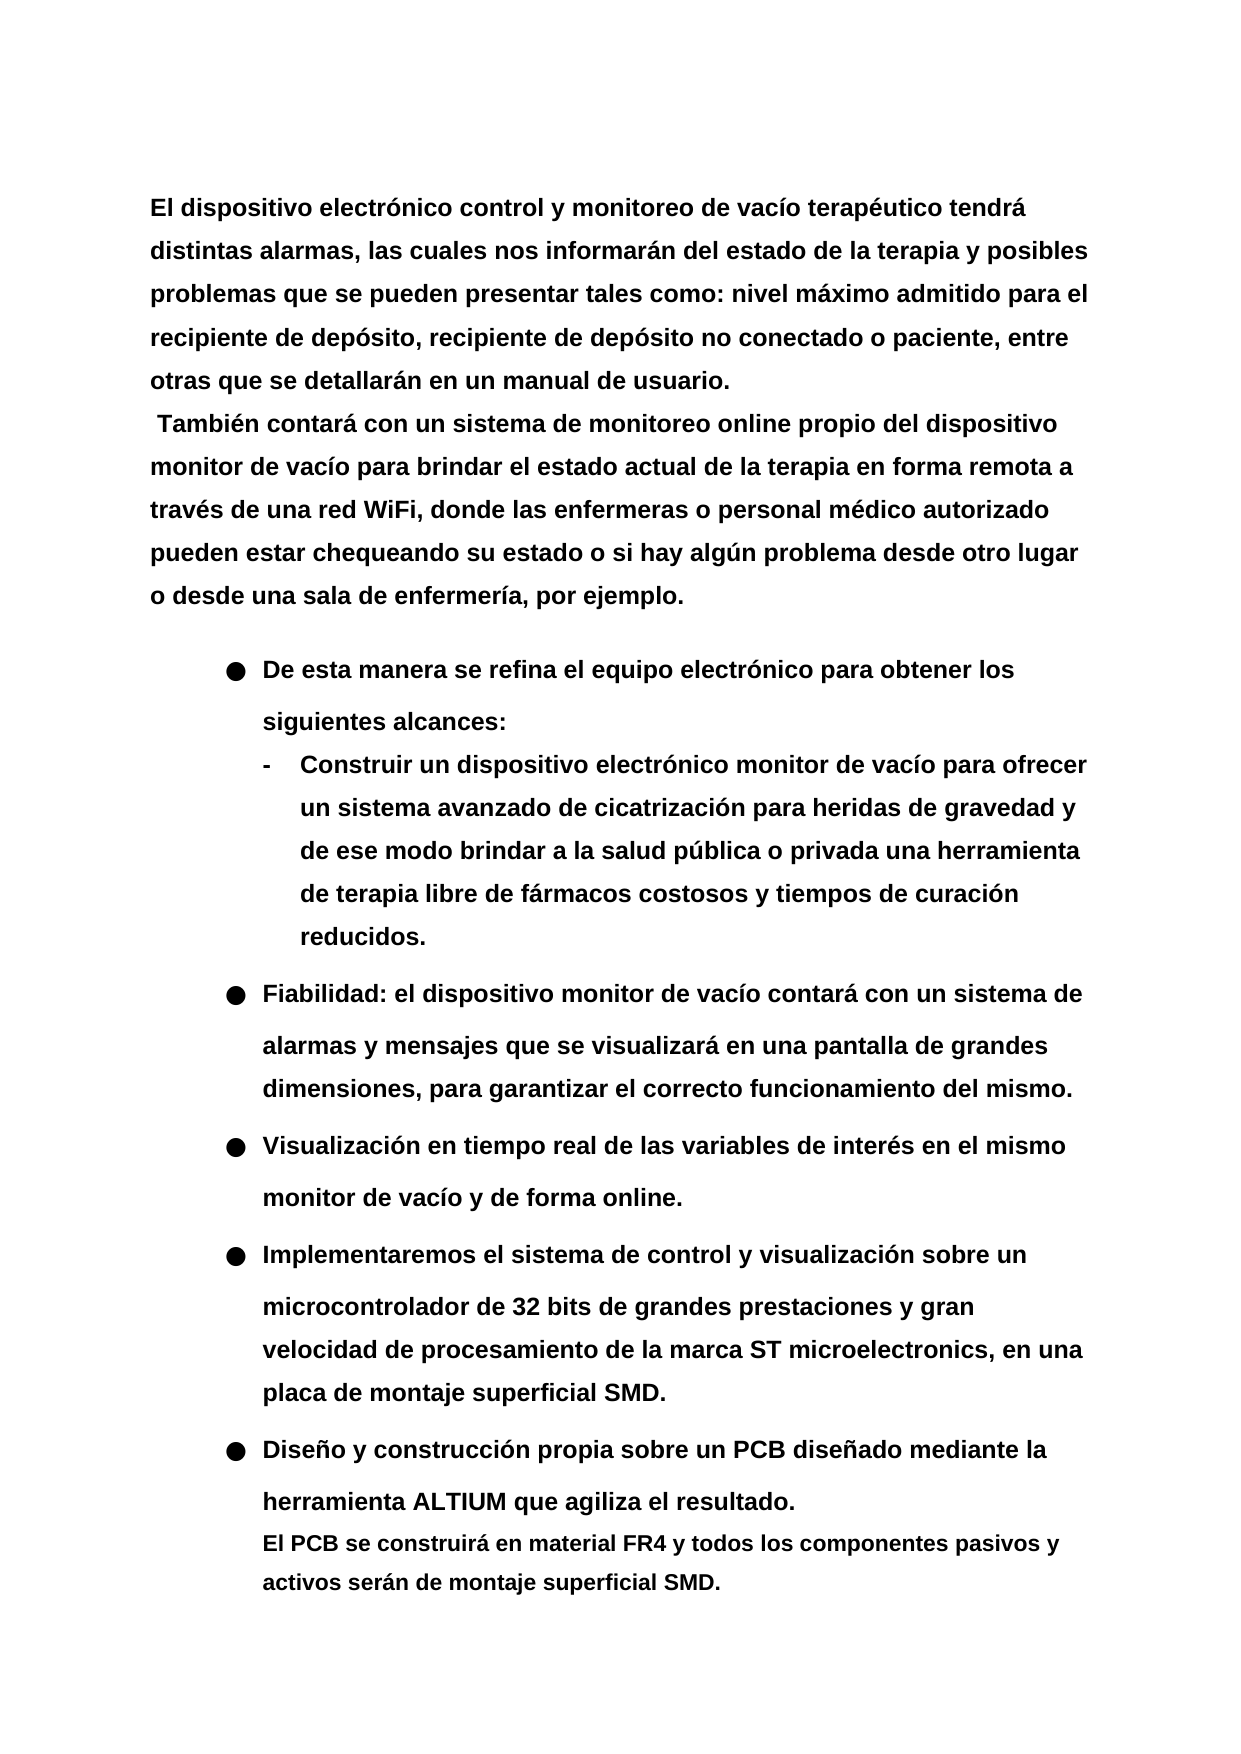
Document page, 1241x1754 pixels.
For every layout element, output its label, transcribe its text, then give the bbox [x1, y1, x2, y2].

list Diseño y construcción propia sobre un PCB diseñado mediante la herramienta ALTIUM que agiliza el resultado. [225, 1421, 1090, 1515]
list Implementaremos el sistema de control y visualización sobre un microcontrolador de 32 bits de grandes prestaciones y gran velocidad de procesamiento de la marca ST microelectronics, en una placa de montaje superficial SMD. [225, 1226, 1090, 1407]
list Visualización en tiempo real de las variables de interés en el mismo monitor de vacío y de forma online. [225, 1117, 1090, 1212]
text También contará con un sistema de monitoreo online propio del dispositivo monitor de vacío para brindar el estado actual de la terapia en forma remota a través de una red WiFi, donde las enfermeras o personal médico autorizado pueden estar chequeando su estado o si hay algún problema desde otro lugar o desde una sala de enfermería, por ejemplo. [150, 409, 1090, 610]
text El dispositivo electrónico control y monitoreo de vacío terapéutico tendrá distintas alarmas, las cuales nos informarán del estado de la terapia y posibles problemas que se pueden presentar tales como: nivel máximo admitido para el recipiente de depósito, recipiente de depósito no conectado o paciente, entre otras que se detallarán en un manual de usuario. [150, 193, 1090, 394]
list De esta manera se refina el equipo electrónico para obtener los siguientes alcances: [225, 641, 1090, 735]
list Fiabilidad: el dispositivo monitor de vacío contará con un sistema de alarmas y mensajes que se visualizará en una pantalla de grandes dimensiones, para garantizar el correcto funcionamiento del mismo. [225, 965, 1090, 1103]
text El PCB se construirá en material FR4 y todos los componentes pasivos y activos serán de montaje superficial SMD. [262, 1530, 1090, 1596]
list Construir un dispositivo electrónico monitor de vacío para ofrecer un sistema avanzado de cicatrización para heridas de gravedad y de ese modo brindar a la salud pública o privada una herramienta de terapia libre de fármacos costosos y tiempos de curación reducidos. [262, 750, 1090, 951]
